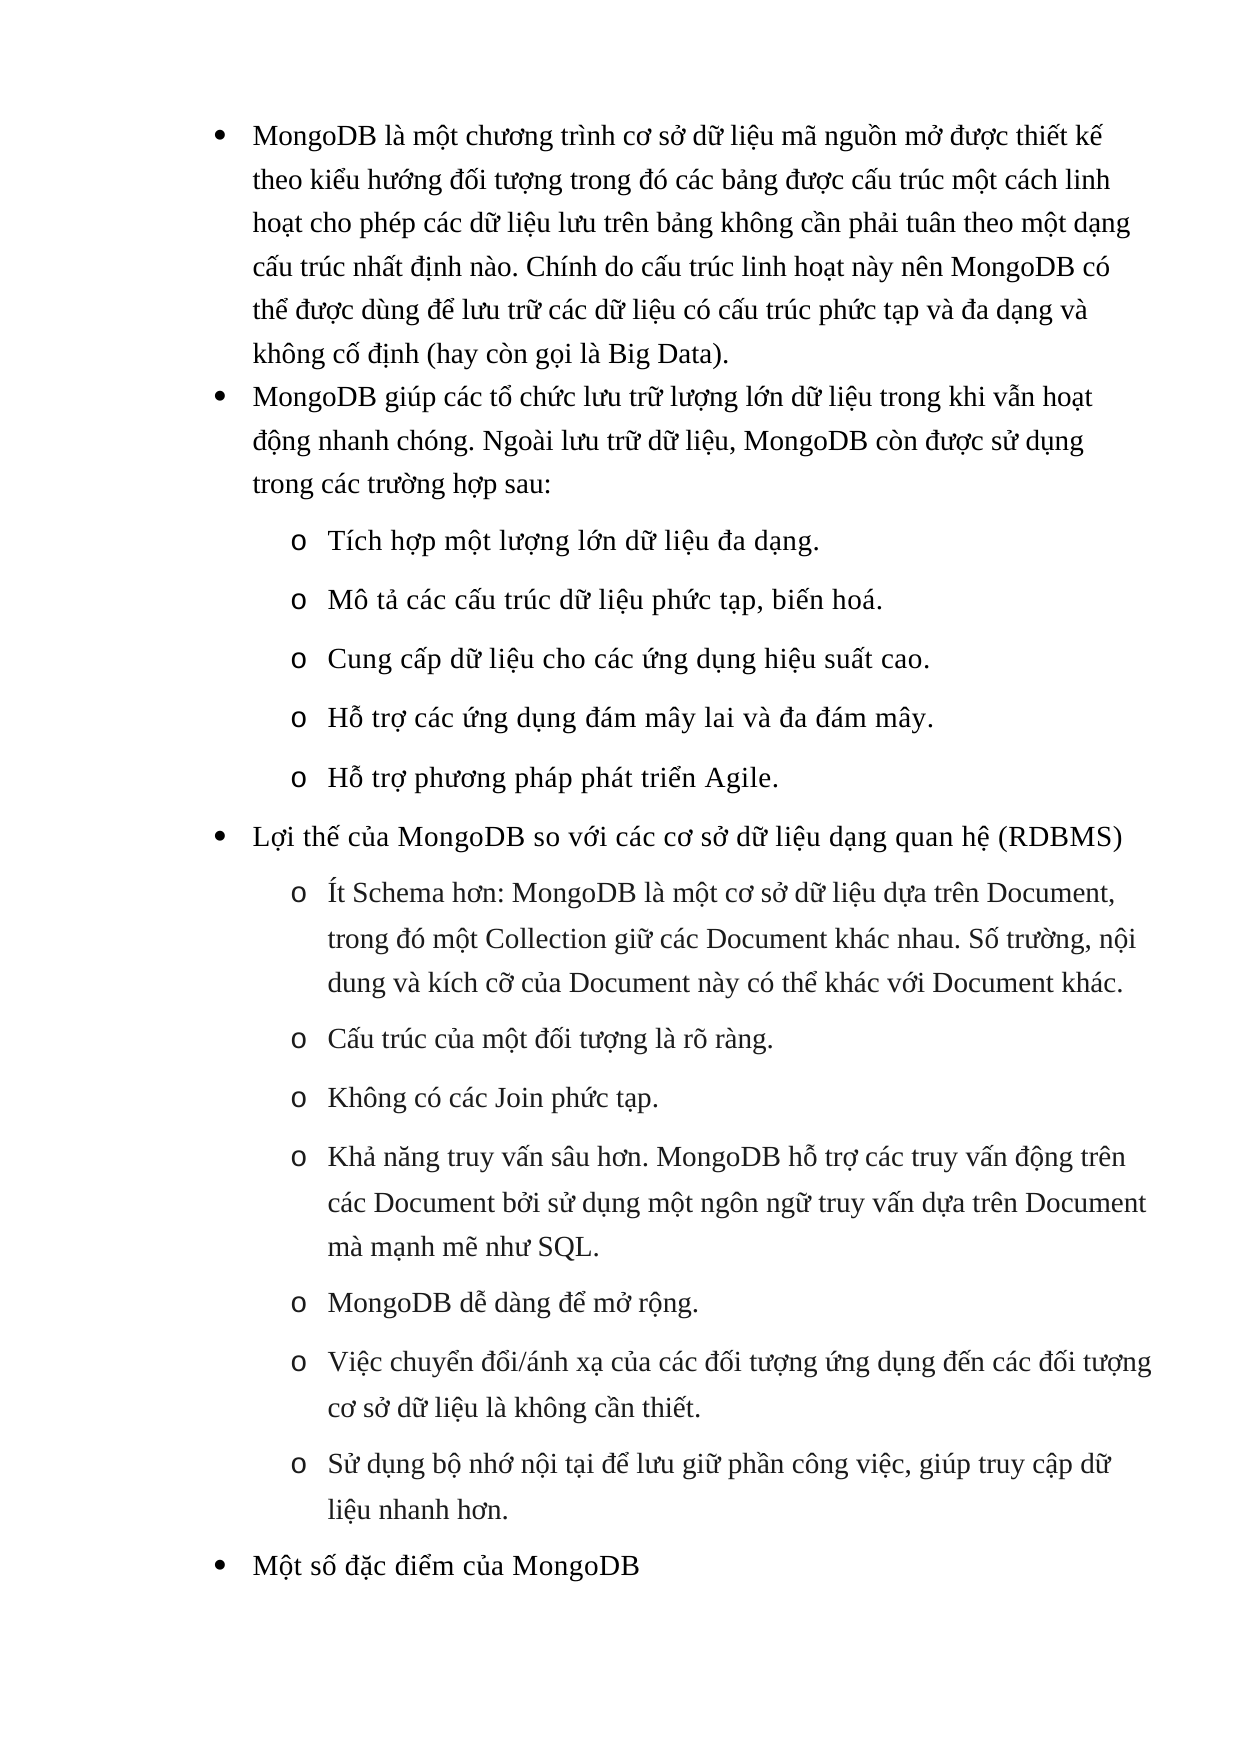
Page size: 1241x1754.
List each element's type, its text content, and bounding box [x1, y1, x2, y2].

list Sử dụng bộ nhớ nội tại để lưu giữ phần công việc, giúp truy cập dữ liệu nhanh hơn. [290, 1446, 1152, 1526]
list Một số đặc điểm của MongoDB [215, 1548, 1152, 1582]
list Mô tả các cấu trúc dữ liệu phức tạp, biến hoá. [290, 582, 1152, 618]
list Hỗ trợ các ứng dụng đám mây lai và đa đám mây. [290, 701, 1152, 737]
list Cung cấp dữ liệu cho các ứng dụng hiệu suất cao. [290, 641, 1152, 677]
list Việc chuyển đổi/ánh xạ của các đối tượng ứng dụng đến các đối tượng cơ sở dữ liệu là không cần thiết. [290, 1344, 1152, 1424]
list Hỗ trợ phương pháp phát triển Agile. [290, 760, 1152, 796]
list MongoDB dễ dàng để mở rộng. [290, 1285, 1152, 1321]
list Tích hợp một lượng lớn dữ liệu đa dạng. [290, 523, 1152, 559]
list Ít Schema hơn: MongoDB là một cơ sở dữ liệu dựa trên Document, trong đó một Collection giữ các Document khác nhau. Số trường, nội dung và kích cỡ của Document này có thể khác với Document khác. [290, 875, 1152, 998]
list MongoDB giúp các tổ chức lưu trữ lượng lớn dữ liệu trong khi vẫn hoạt động nhanh chóng. Ngoài lưu trữ dữ liệu, MongoDB còn được sử dụng trong các trường hợp sau: [215, 379, 1152, 500]
list Cấu trúc của một đối tượng là rõ ràng. [290, 1021, 1152, 1057]
list Khả năng truy vấn sâu hơn. MongoDB hỗ trợ các truy vấn động trên các Document bởi sử dụng một ngôn ngữ truy vấn dựa trên Document mà mạnh mẽ như SQL. [290, 1139, 1152, 1262]
list MongoDB là một chương trình cơ sở dữ liệu mã nguồn mở được thiết kế theo kiểu hướng đối tượng trong đó các bảng được cấu trúc một cách linh hoạt cho phép các dữ liệu lưu trên bảng không cần phải tuân theo một dạng cấu trúc nhất định nào. Chính do cấu trúc linh hoạt này nên MongoDB có thể được dùng để lưu trữ các dữ liệu có cấu trúc phức tạp và đa dạng và không cố định (hay còn gọi là Big Data). [215, 118, 1152, 369]
list Lợi thế của MongoDB so với các cơ sở dữ liệu dạng quan hệ (RDBMS) [215, 819, 1152, 853]
list Không có các Join phức tạp. [290, 1080, 1152, 1116]
